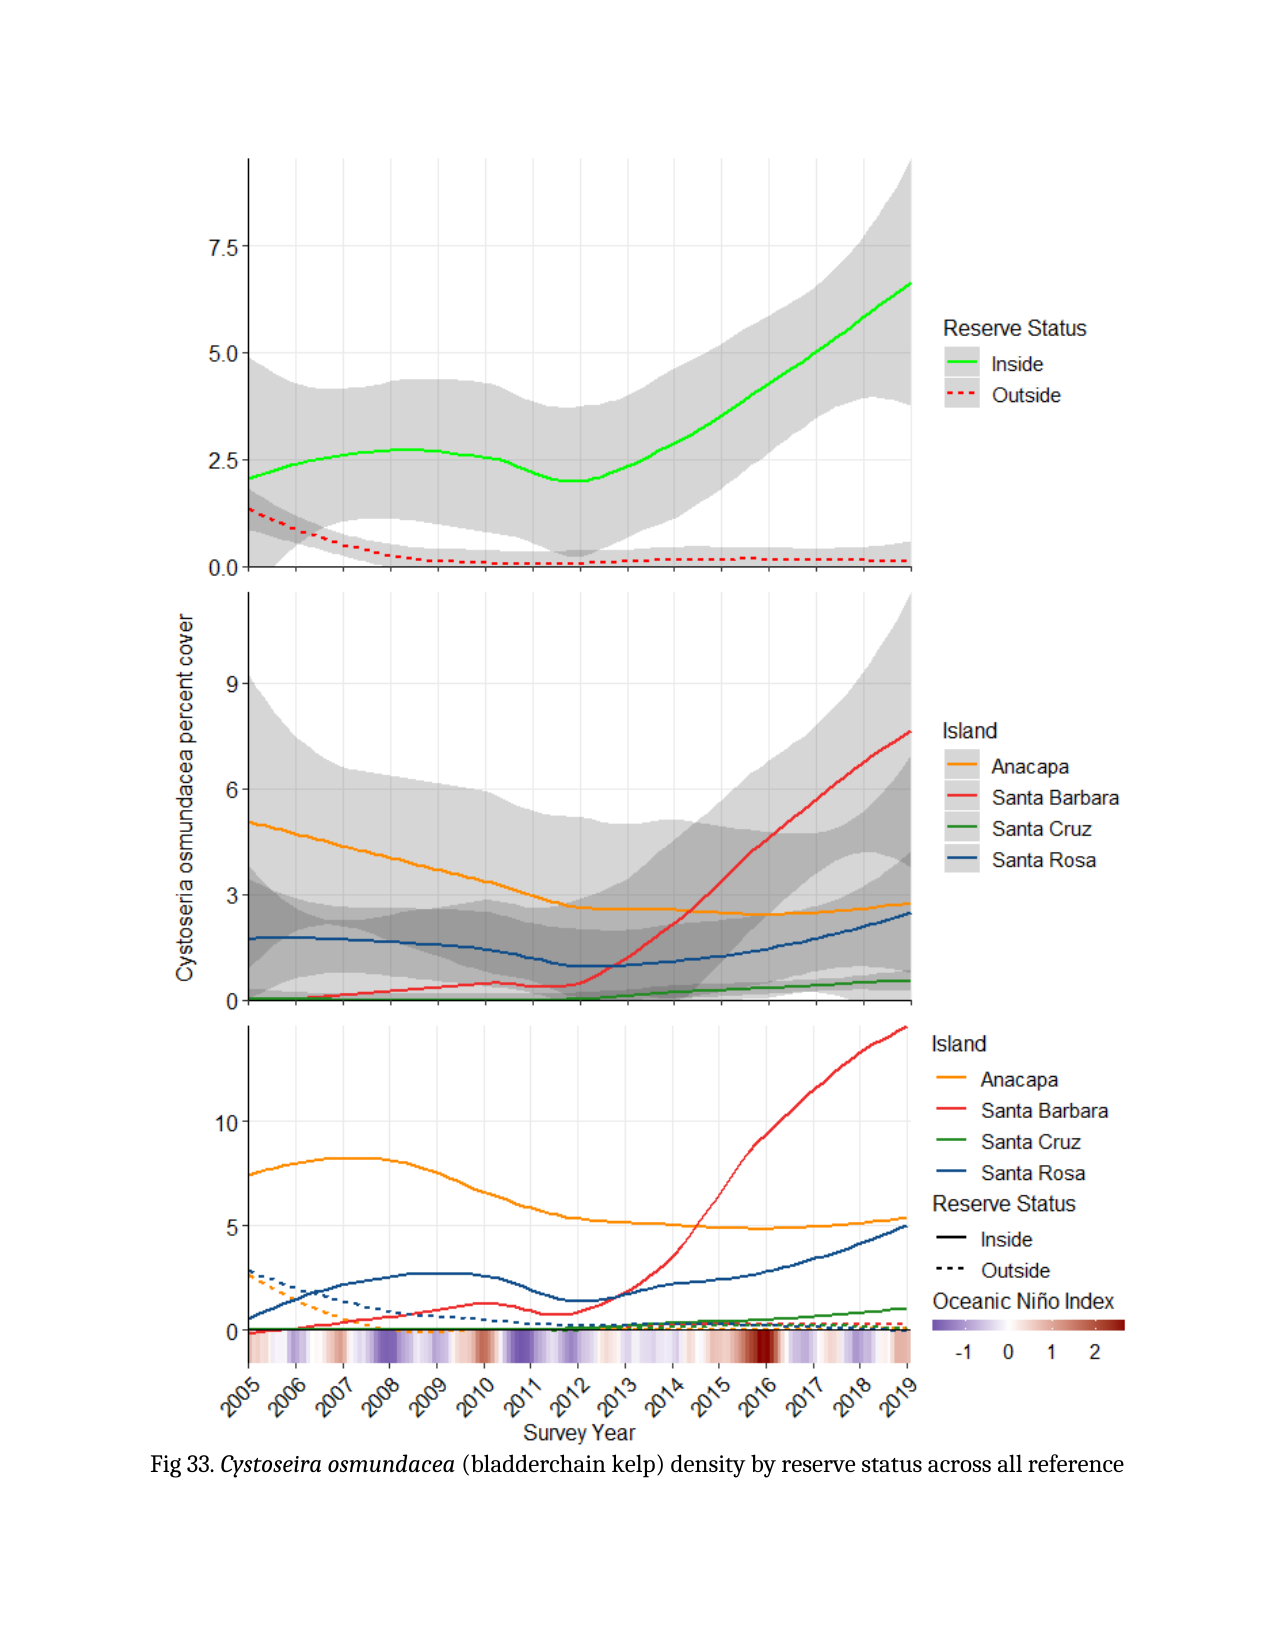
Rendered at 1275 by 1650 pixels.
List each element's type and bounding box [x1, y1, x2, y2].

text [150, 150, 1125, 1479]
picture [168, 150, 1144, 1450]
